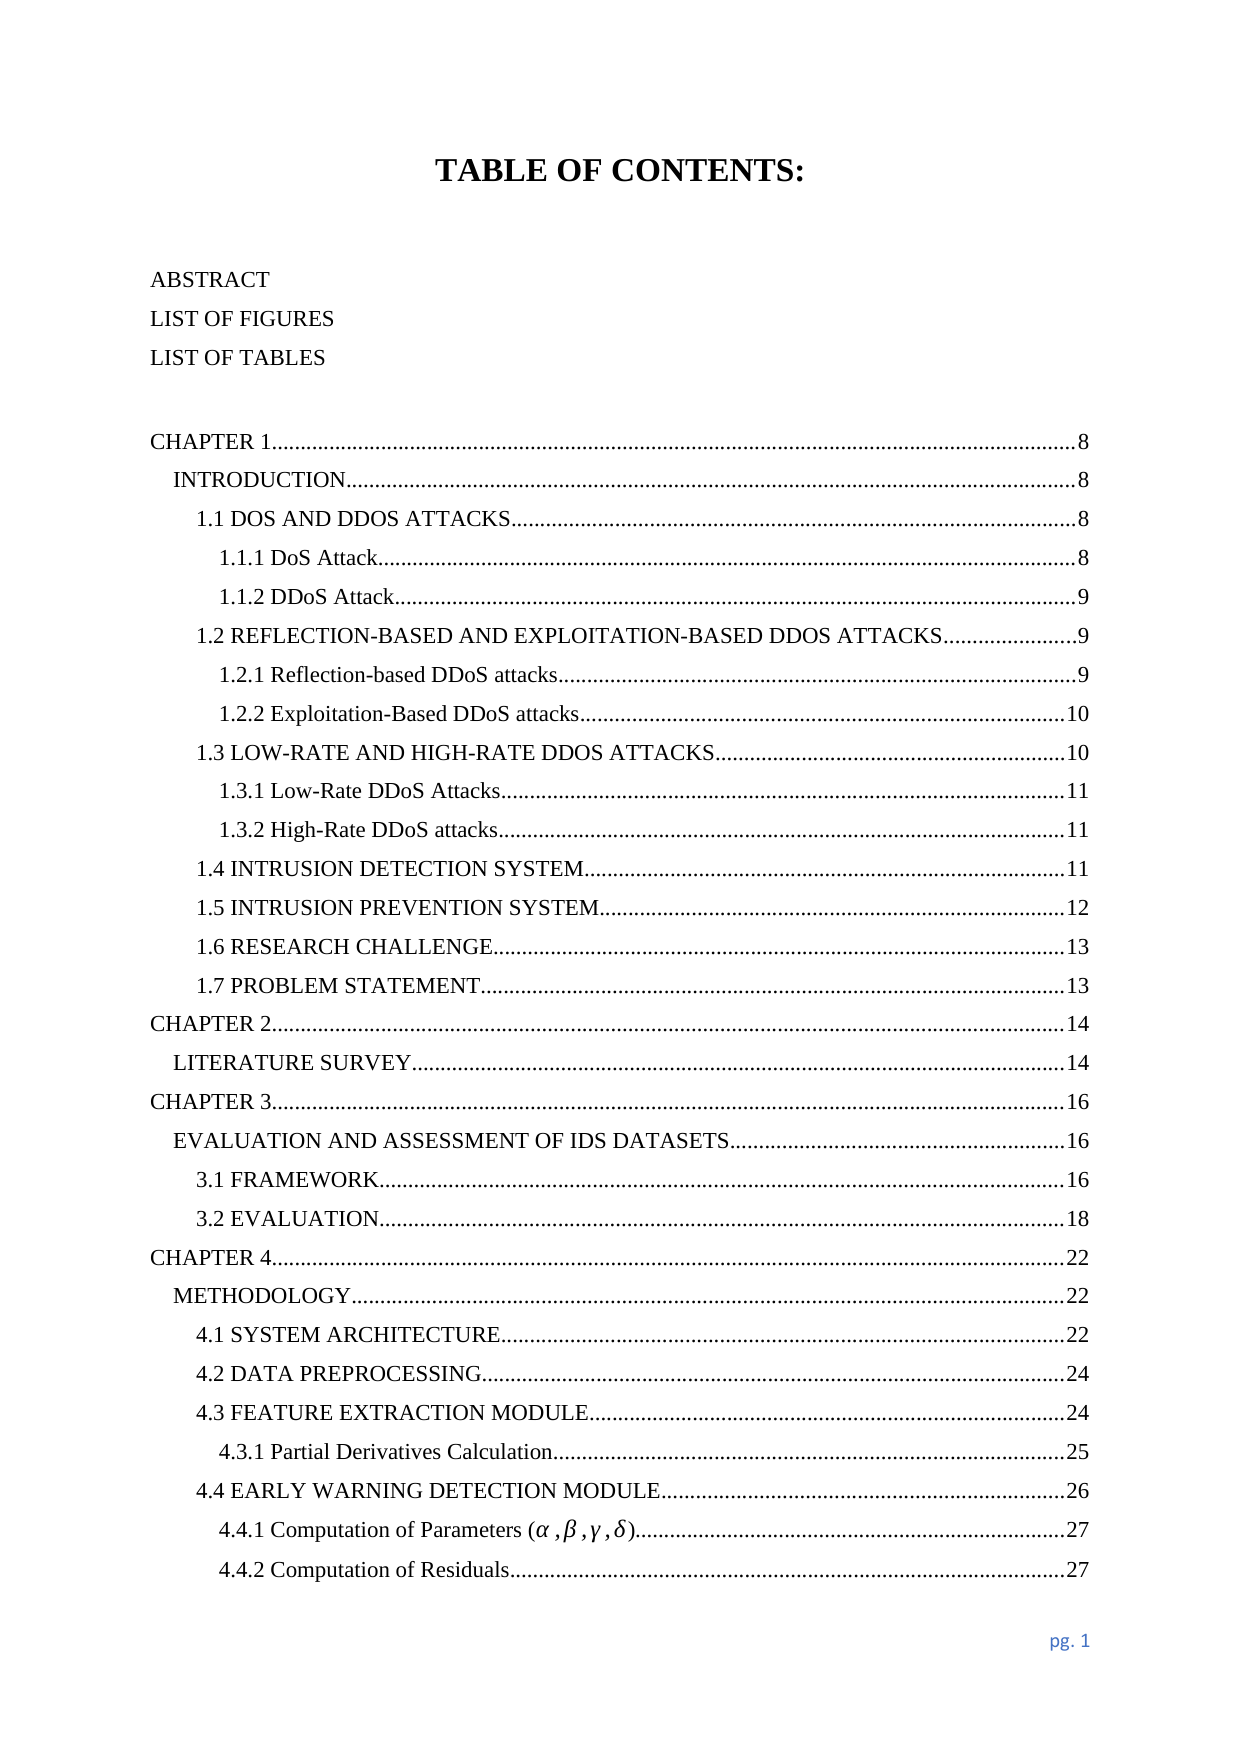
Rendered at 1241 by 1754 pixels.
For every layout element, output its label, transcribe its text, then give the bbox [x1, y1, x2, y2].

text 1.1.1 DoS Attack 8 [219, 544, 1090, 571]
text 1.1 DOS AND DDOS ATTACKS 8 [196, 505, 1090, 532]
text INTRODUCTION 8 [173, 467, 1090, 493]
text EVALUATION AND ASSESSMENT OF IDS DATASETS 16 [173, 1127, 1090, 1153]
text CHAPTER 3 16 [150, 1088, 1090, 1114]
text 1.2.2 Exploitation-Based DDoS attacks 10 [219, 700, 1090, 726]
text 4.2 DATA PREPROCESSING 24 [196, 1360, 1090, 1387]
text 4.4 EARLY WARNING DETECTION MODULE 26 [196, 1477, 1090, 1503]
text 1.6 RESEARCH CHALLENGE 13 [196, 933, 1090, 959]
text 1.3 LOW-RATE AND HIGH-RATE DDOS ATTACKS 10 [196, 738, 1090, 765]
text 4.4.1 Computation of Parameters () 27 [219, 1516, 1090, 1543]
text CHAPTER 1 8 [150, 428, 1090, 454]
text ABSTRACT i [150, 266, 1090, 292]
text 1.2.1 Reflection-based DDoS attacks 9 [219, 661, 1090, 687]
text 3.2 EVALUATION 18 [196, 1205, 1090, 1231]
text CHAPTER 2 14 [150, 1011, 1090, 1037]
text 4.1 SYSTEM ARCHITECTURE 22 [196, 1321, 1090, 1348]
text 4.4.2 Computation of Residuals 27 [219, 1556, 1090, 1582]
text 4.3 FEATURE EXTRACTION MODULE 24 [196, 1399, 1090, 1425]
text 1.3.2 High-Rate DDoS attacks 11 [219, 816, 1090, 843]
text 1.5 INTRUSION PREVENTION SYSTEM 12 [196, 894, 1090, 920]
text 1.1.2 DDoS Attack 9 [219, 583, 1090, 609]
text 1.4 INTRUSION DETECTION SYSTEM 11 [196, 855, 1090, 881]
text 1.2 REFLECTION-BASED AND EXPLOITATION-BASED DDOS ATTACKS 9 [196, 622, 1090, 648]
text CHAPTER 4 22 [150, 1244, 1090, 1270]
text 3.1 FRAMEWORK 16 [196, 1166, 1090, 1192]
text LIST OF FIGURES ii [150, 305, 1090, 331]
text 4.3.1 Partial Derivatives Calculation 25 [219, 1438, 1090, 1464]
text METHODOLOGY 22 [173, 1282, 1090, 1309]
text 1.7 PROBLEM STATEMENT 13 [196, 972, 1090, 998]
text 1.3.1 Low-Rate DDoS Attacks 11 [219, 777, 1090, 804]
text TABLE OF CONTENTS: [150, 150, 1090, 188]
text LIST OF TABLES iii [150, 344, 1090, 370]
text LITERATURE SURVEY 14 [173, 1049, 1090, 1076]
